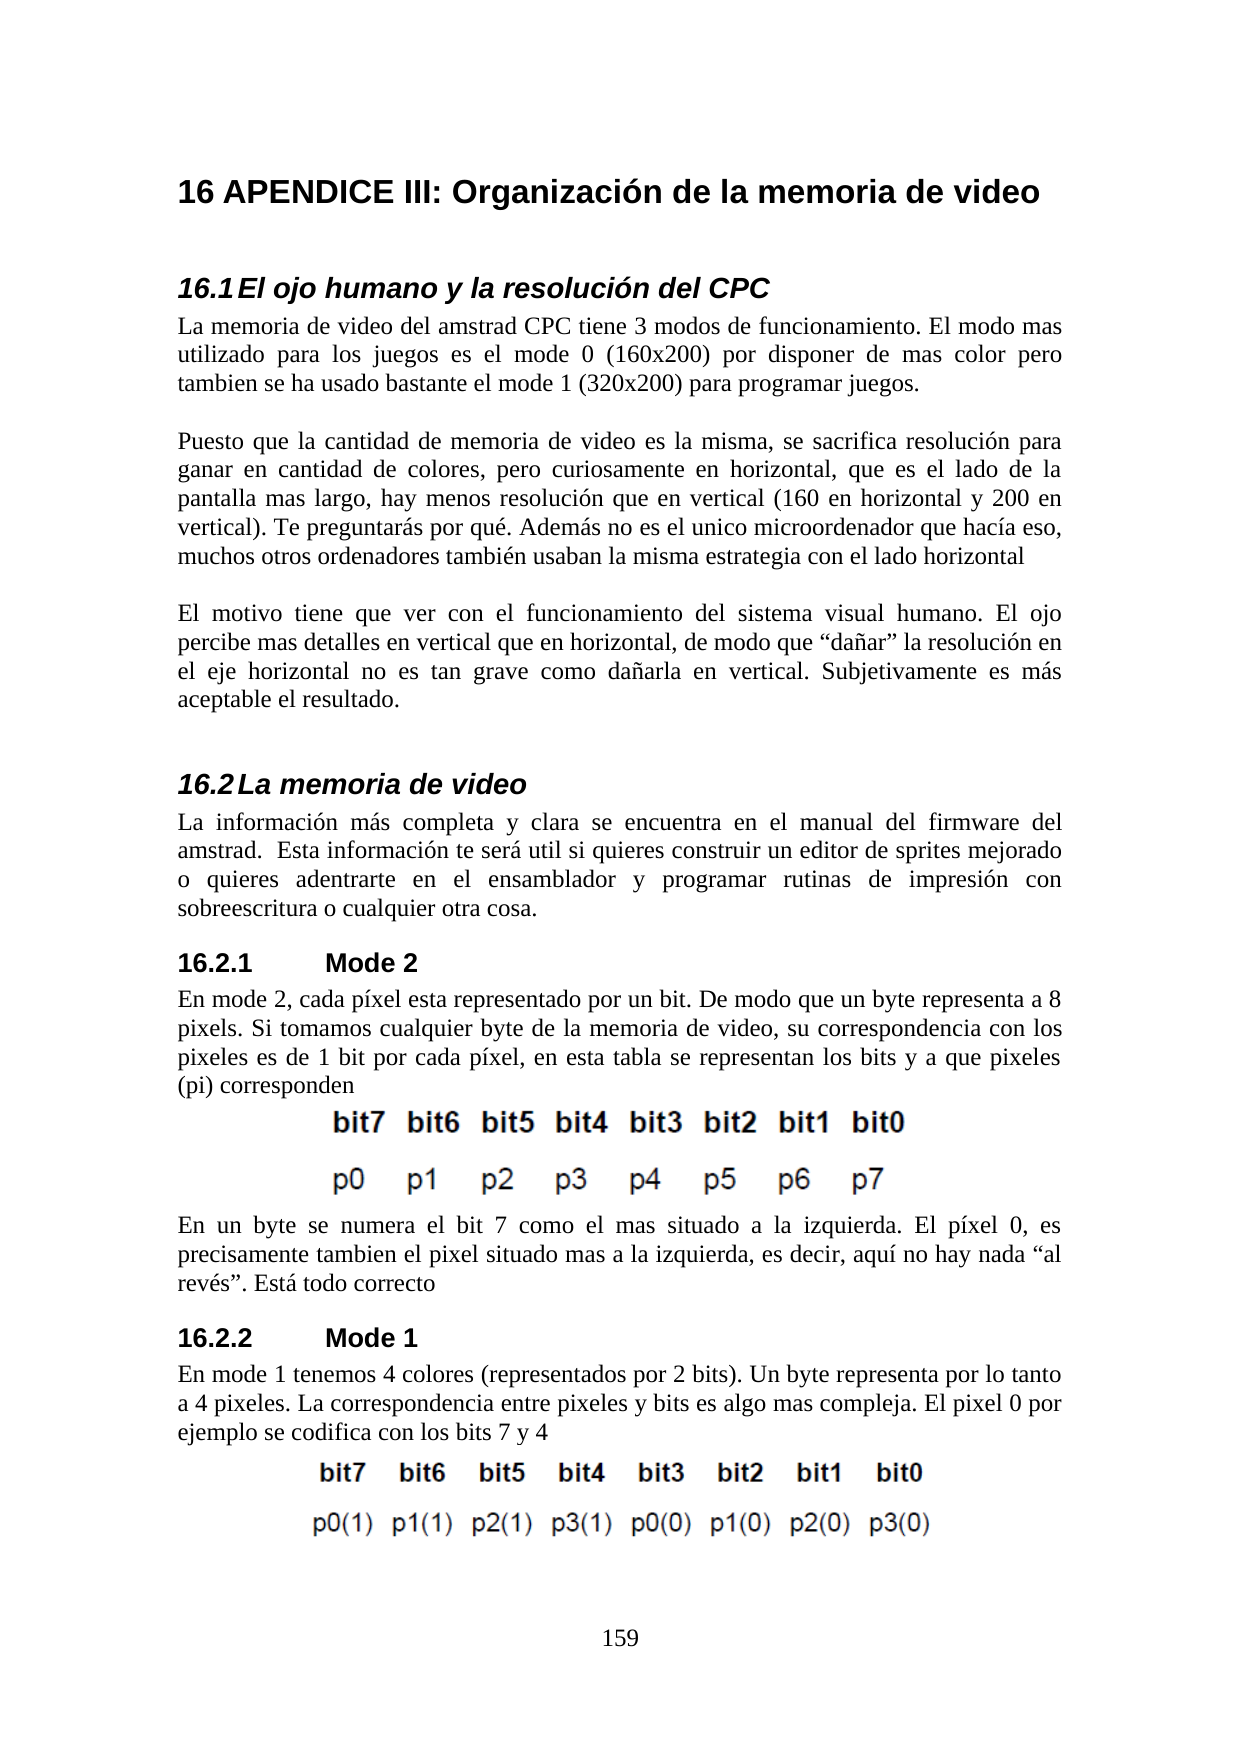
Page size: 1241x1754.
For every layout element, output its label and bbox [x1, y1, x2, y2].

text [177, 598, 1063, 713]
picture [320, 1099, 920, 1211]
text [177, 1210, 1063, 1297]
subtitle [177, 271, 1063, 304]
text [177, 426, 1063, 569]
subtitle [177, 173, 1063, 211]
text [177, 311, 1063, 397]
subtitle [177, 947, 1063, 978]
picture [292, 1445, 948, 1547]
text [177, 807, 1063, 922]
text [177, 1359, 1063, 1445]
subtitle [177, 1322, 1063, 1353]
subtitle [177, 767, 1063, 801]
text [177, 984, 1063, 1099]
